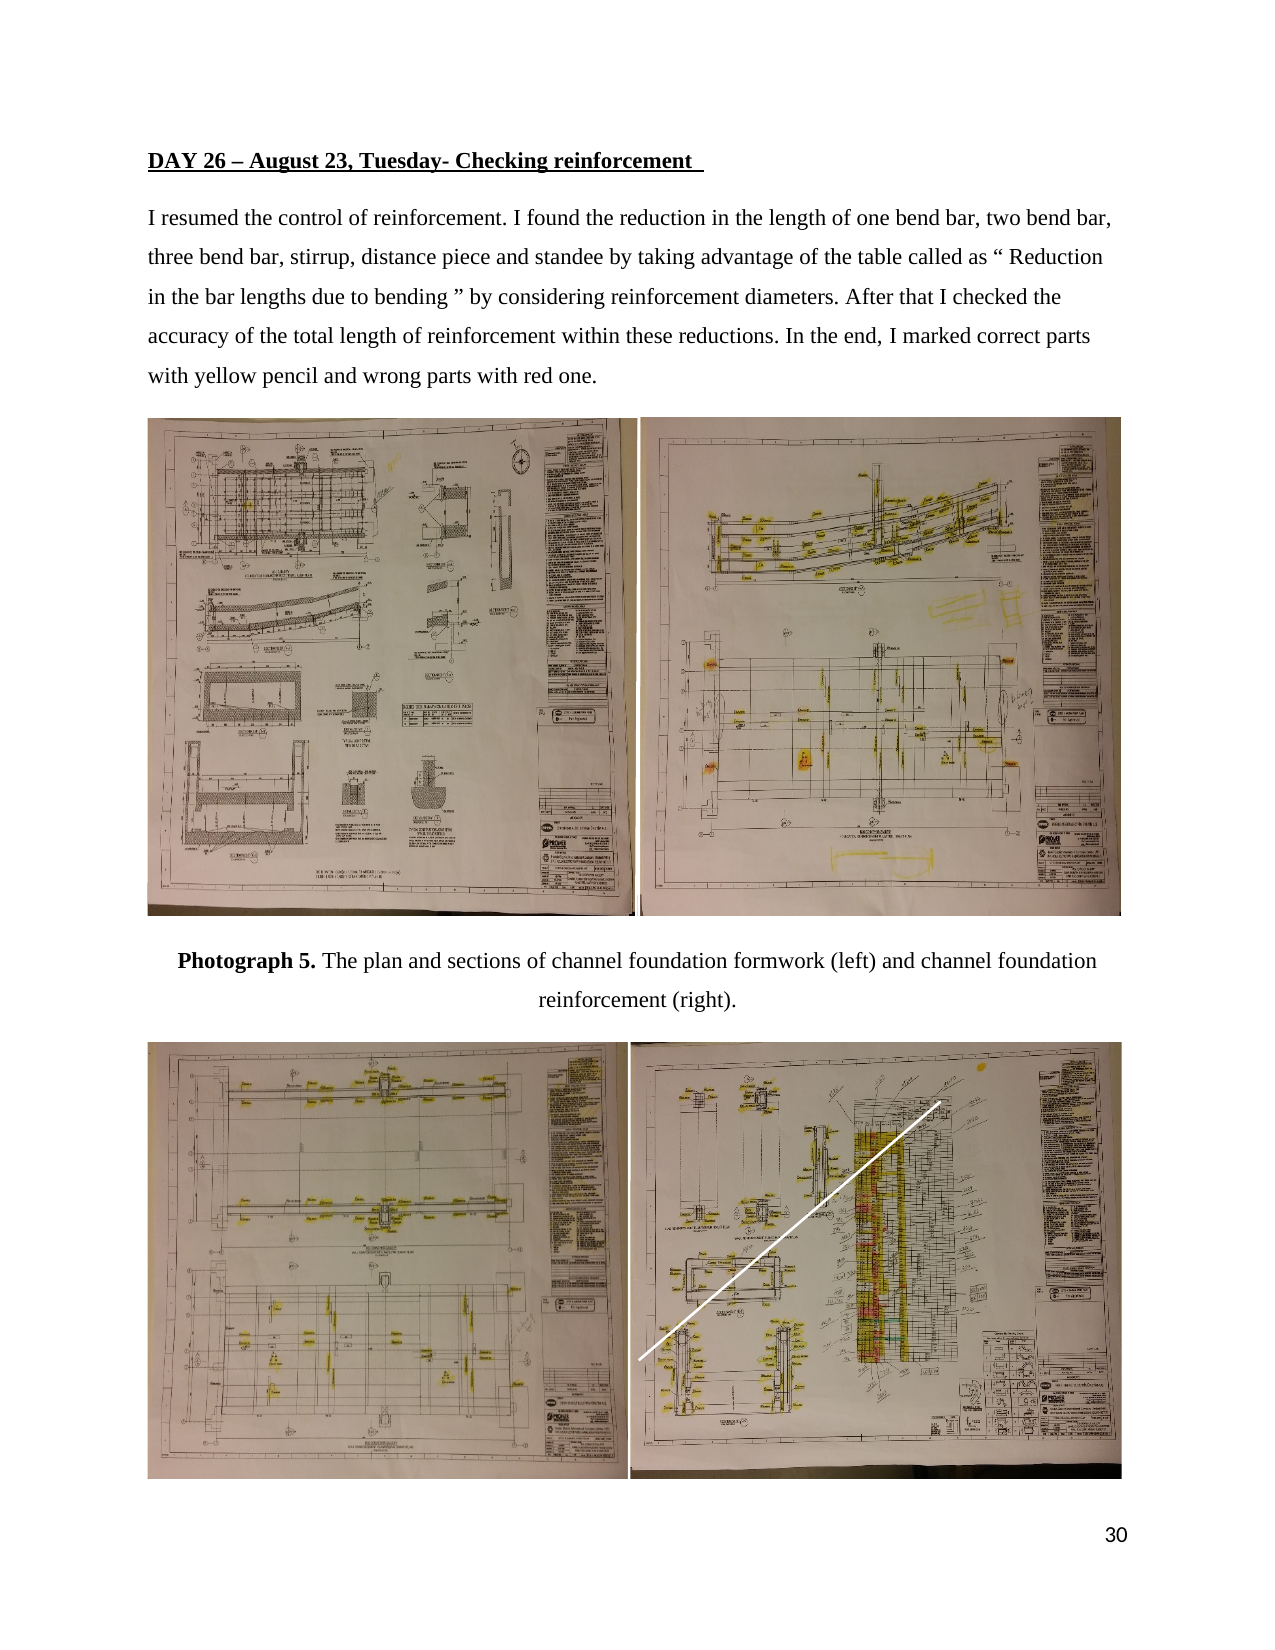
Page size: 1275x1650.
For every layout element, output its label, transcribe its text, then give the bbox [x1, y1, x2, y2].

picture [641, 417, 1121, 916]
text I resumed the control of reinforcement. I found the reduction in the length of one bend bar, two bend bar, three bend bar, stirrup, distance piece and standee by taking advantage of the table called as “ Reduction in the bar lengths due to bending ” by considering reinforcement diameters. After that I checked the accuracy of the total length of reinforcement within these reductions. In the end, I marked correct parts with yellow pencil and wrong parts with red one. [148, 204, 1127, 388]
text DAY 26 – August 23, Tuesday- Checking reinforcement [148, 148, 1127, 174]
text Photograph 5. The plan and sections of channel foundation formwork (left) and channel foundation reinforcement (right). [148, 947, 1127, 1012]
picture [631, 1042, 1122, 1479]
picture [147, 1042, 627, 1479]
picture [147, 418, 637, 916]
